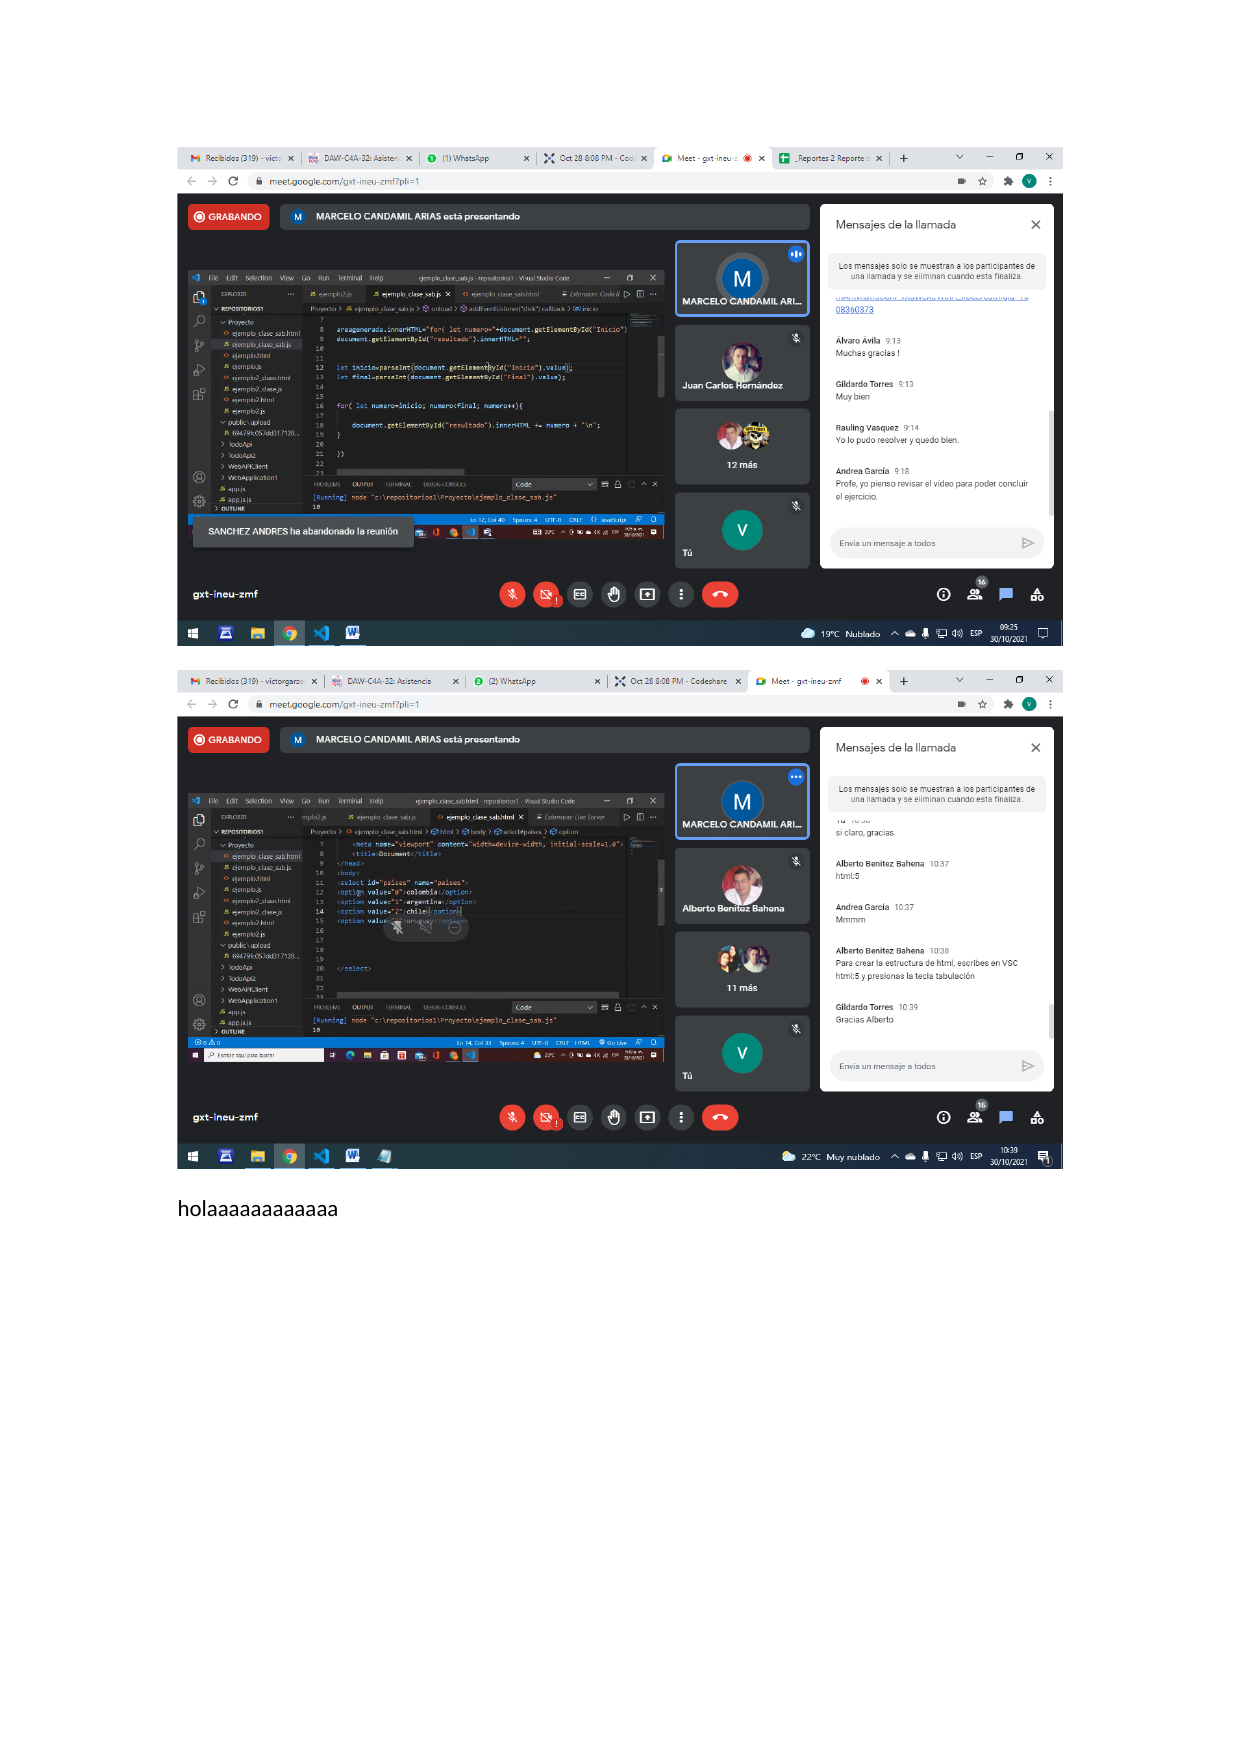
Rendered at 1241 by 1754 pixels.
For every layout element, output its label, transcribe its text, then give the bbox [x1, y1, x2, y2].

text holaaaaaaaaaaaa [177, 1194, 1063, 1222]
picture [177, 147, 1063, 646]
picture [177, 670, 1063, 1169]
